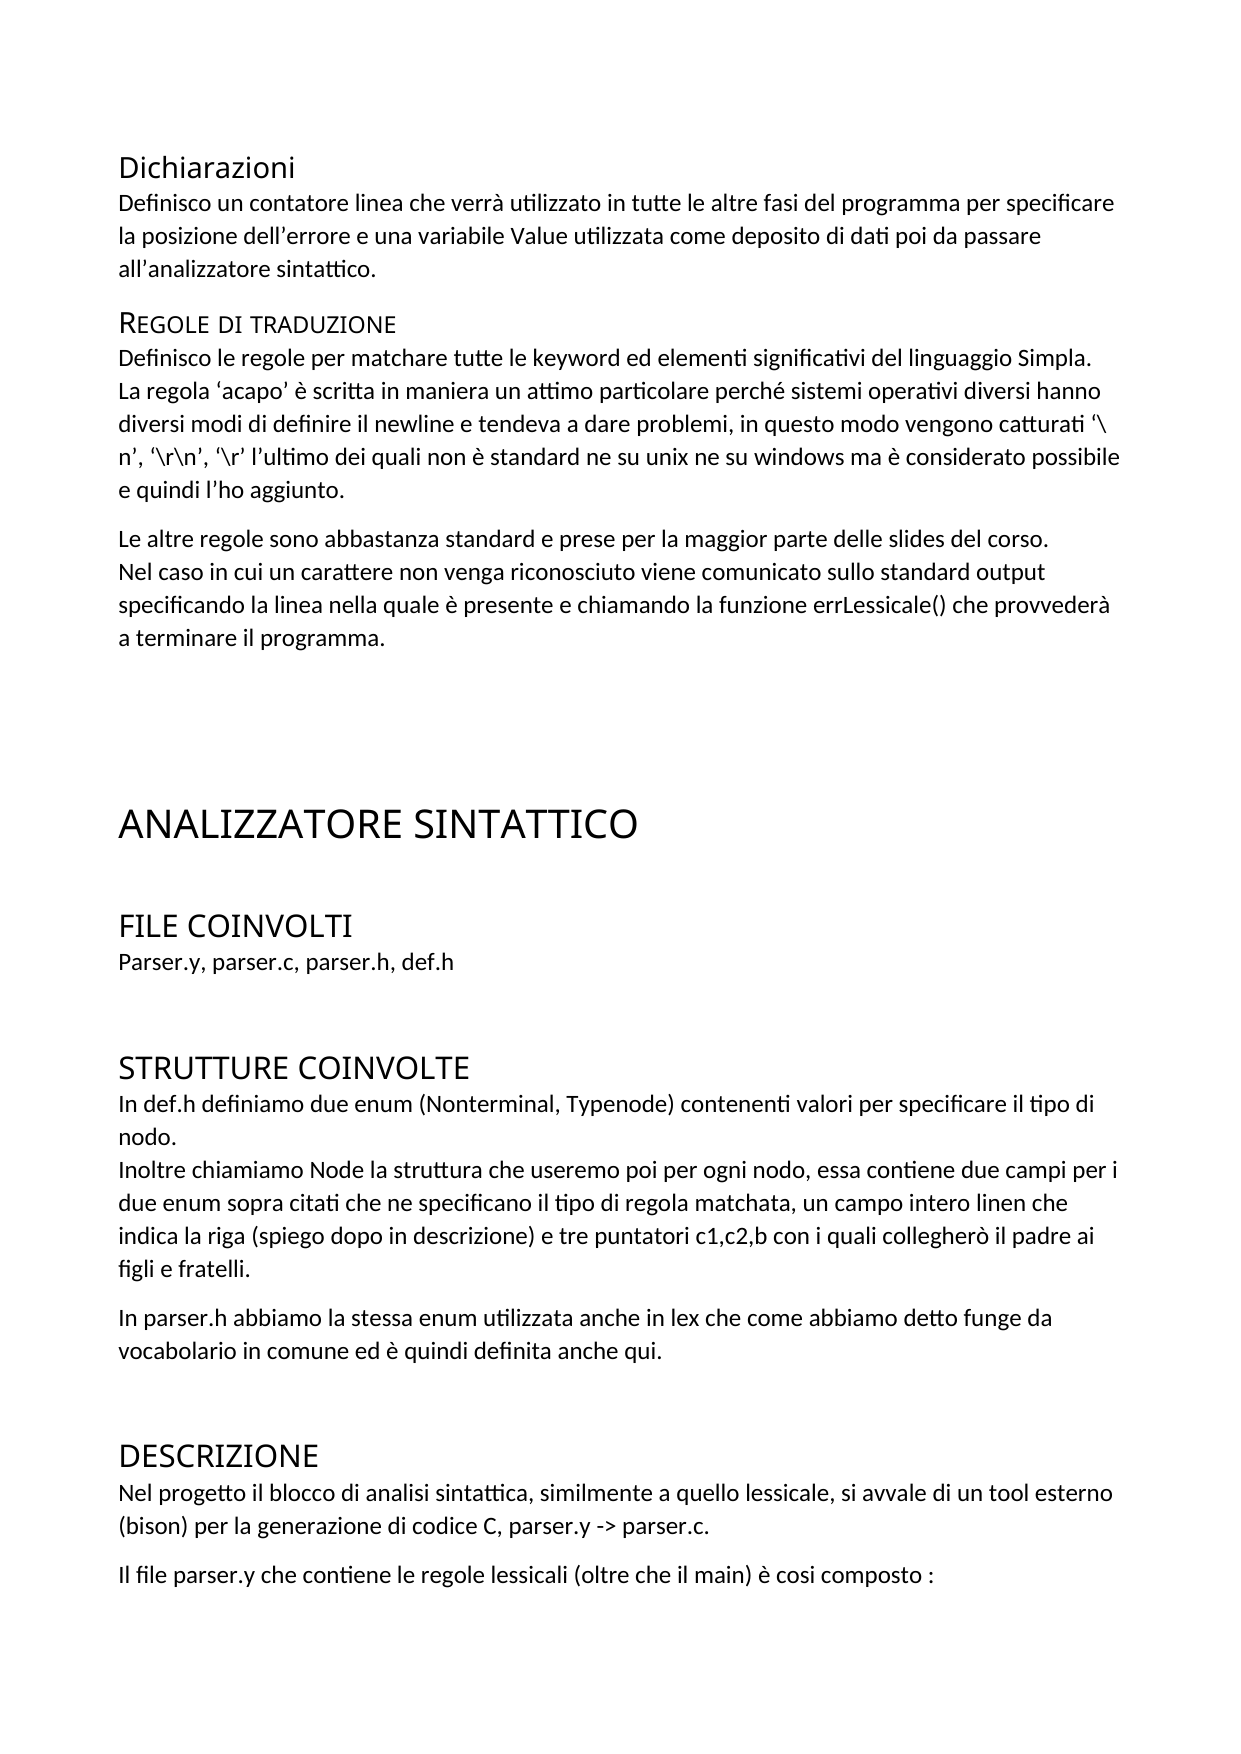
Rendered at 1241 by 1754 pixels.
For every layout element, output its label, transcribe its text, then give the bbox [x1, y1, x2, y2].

subtitle Analizzatore sintattico [118, 796, 1122, 850]
text Nel progetto il blocco di analisi sintattica, similmente a quello lessicale, si avvale di un tool esterno (bison) per la generazione di codice C, parser.y -> parser.c. [118, 1477, 1122, 1541]
text Definisco un contatore linea che verrà utilizzato in tutte le altre fasi del programma per specificare la posizione dell’errore e una variabile Value utilizzata come deposito di dati poi da passare all’analizzatore sintattico. [118, 187, 1122, 284]
subtitle Descrizione [118, 1434, 1122, 1477]
subtitle File coinvolti [118, 904, 1122, 946]
subtitle Regole di traduzione [118, 303, 1122, 342]
text Il file parser.y che contiene le regole lessicali (oltre che il main) è cosi composto : [118, 1559, 1122, 1590]
text In def.h definiamo due enum (Nonterminal, Typenode) contenenti valori per specificare il tipo di nodo. Inoltre chiamiamo Node la struttura che useremo poi per ogni nodo, essa contiene due campi per i due enum sopra citati che ne specificano il tipo di regola matchata, un campo intero linen che indica la riga (spiego dopo in descrizione) e tre puntatori c1,c2,b con i quali collegherò il padre ai figli e fratelli. [118, 1088, 1122, 1283]
text Parser.y, parser.c, parser.h, def.h [118, 946, 1122, 977]
text In parser.h abbiamo la stessa enum utilizzata anche in lex che come abbiamo detto funge da vocabolario in comune ed è quindi definita anche qui. [118, 1302, 1122, 1366]
text Definisco le regole per matchare tutte le keyword ed elementi significativi del linguaggio Simpla. La regola ‘acapo’ è scritta in maniera un attimo particolare perché sistemi operativi diversi hanno diversi modi di definire il newline e tendeva a dare problemi, in questo modo vengono catturati ‘\n’, ‘\r\n’, ‘\r’ l’ultimo dei quali non è standard ne su unix ne su windows ma è considerato possibile e quindi l’ho aggiunto. [118, 342, 1122, 504]
subtitle Dichiarazioni [118, 148, 1122, 187]
text Le altre regole sono abbastanza standard e prese per la maggior parte delle slides del corso. Nel caso in cui un carattere non venga riconosciuto viene comunicato sullo standard output specificando la linea nella quale è presente e chiamando la funzione errLessicale() che provvederà a terminare il programma. [118, 524, 1122, 653]
subtitle Strutture coinvolte [118, 1046, 1122, 1088]
